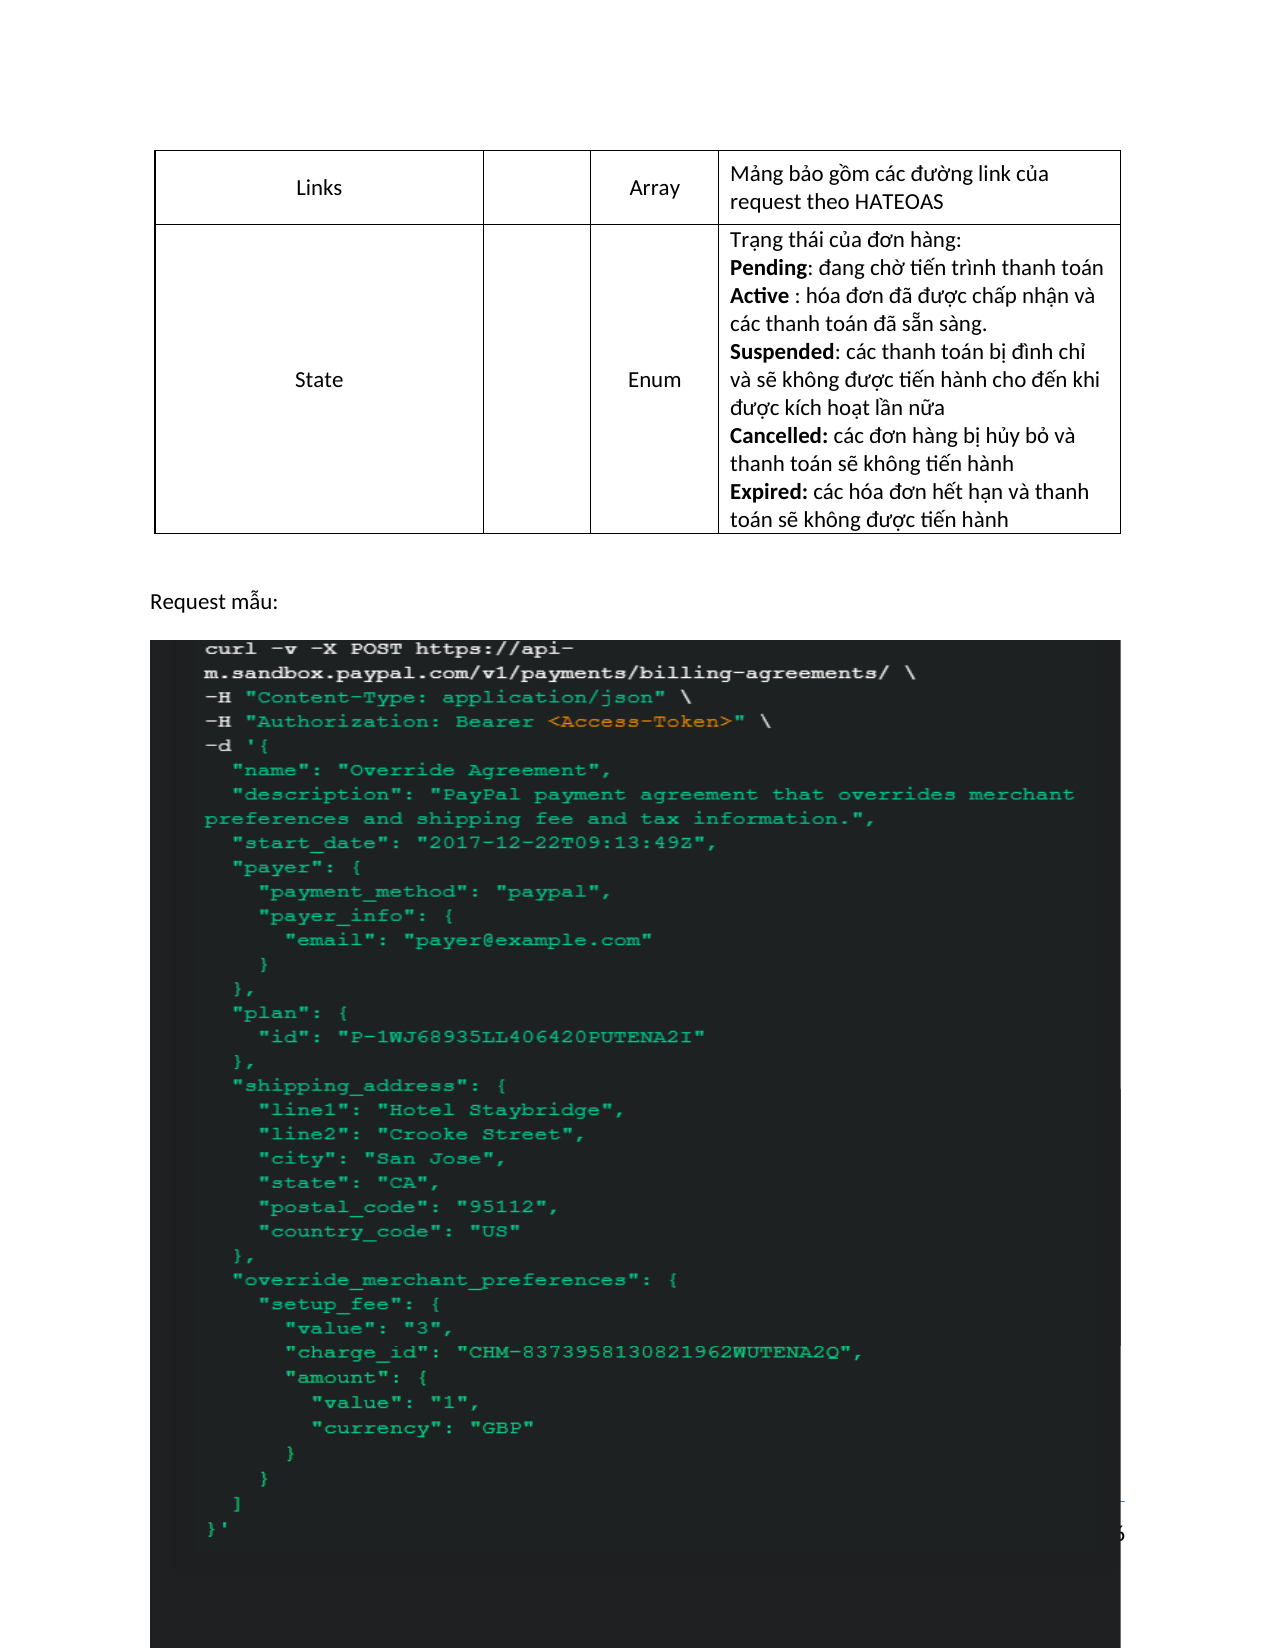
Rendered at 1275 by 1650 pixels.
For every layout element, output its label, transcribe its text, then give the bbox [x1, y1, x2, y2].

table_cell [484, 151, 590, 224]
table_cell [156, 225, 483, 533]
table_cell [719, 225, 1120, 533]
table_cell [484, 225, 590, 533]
picture [150, 640, 1122, 1648]
text Request mẫu: [150, 587, 1125, 615]
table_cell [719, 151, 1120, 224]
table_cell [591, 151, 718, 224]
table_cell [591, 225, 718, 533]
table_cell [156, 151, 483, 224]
